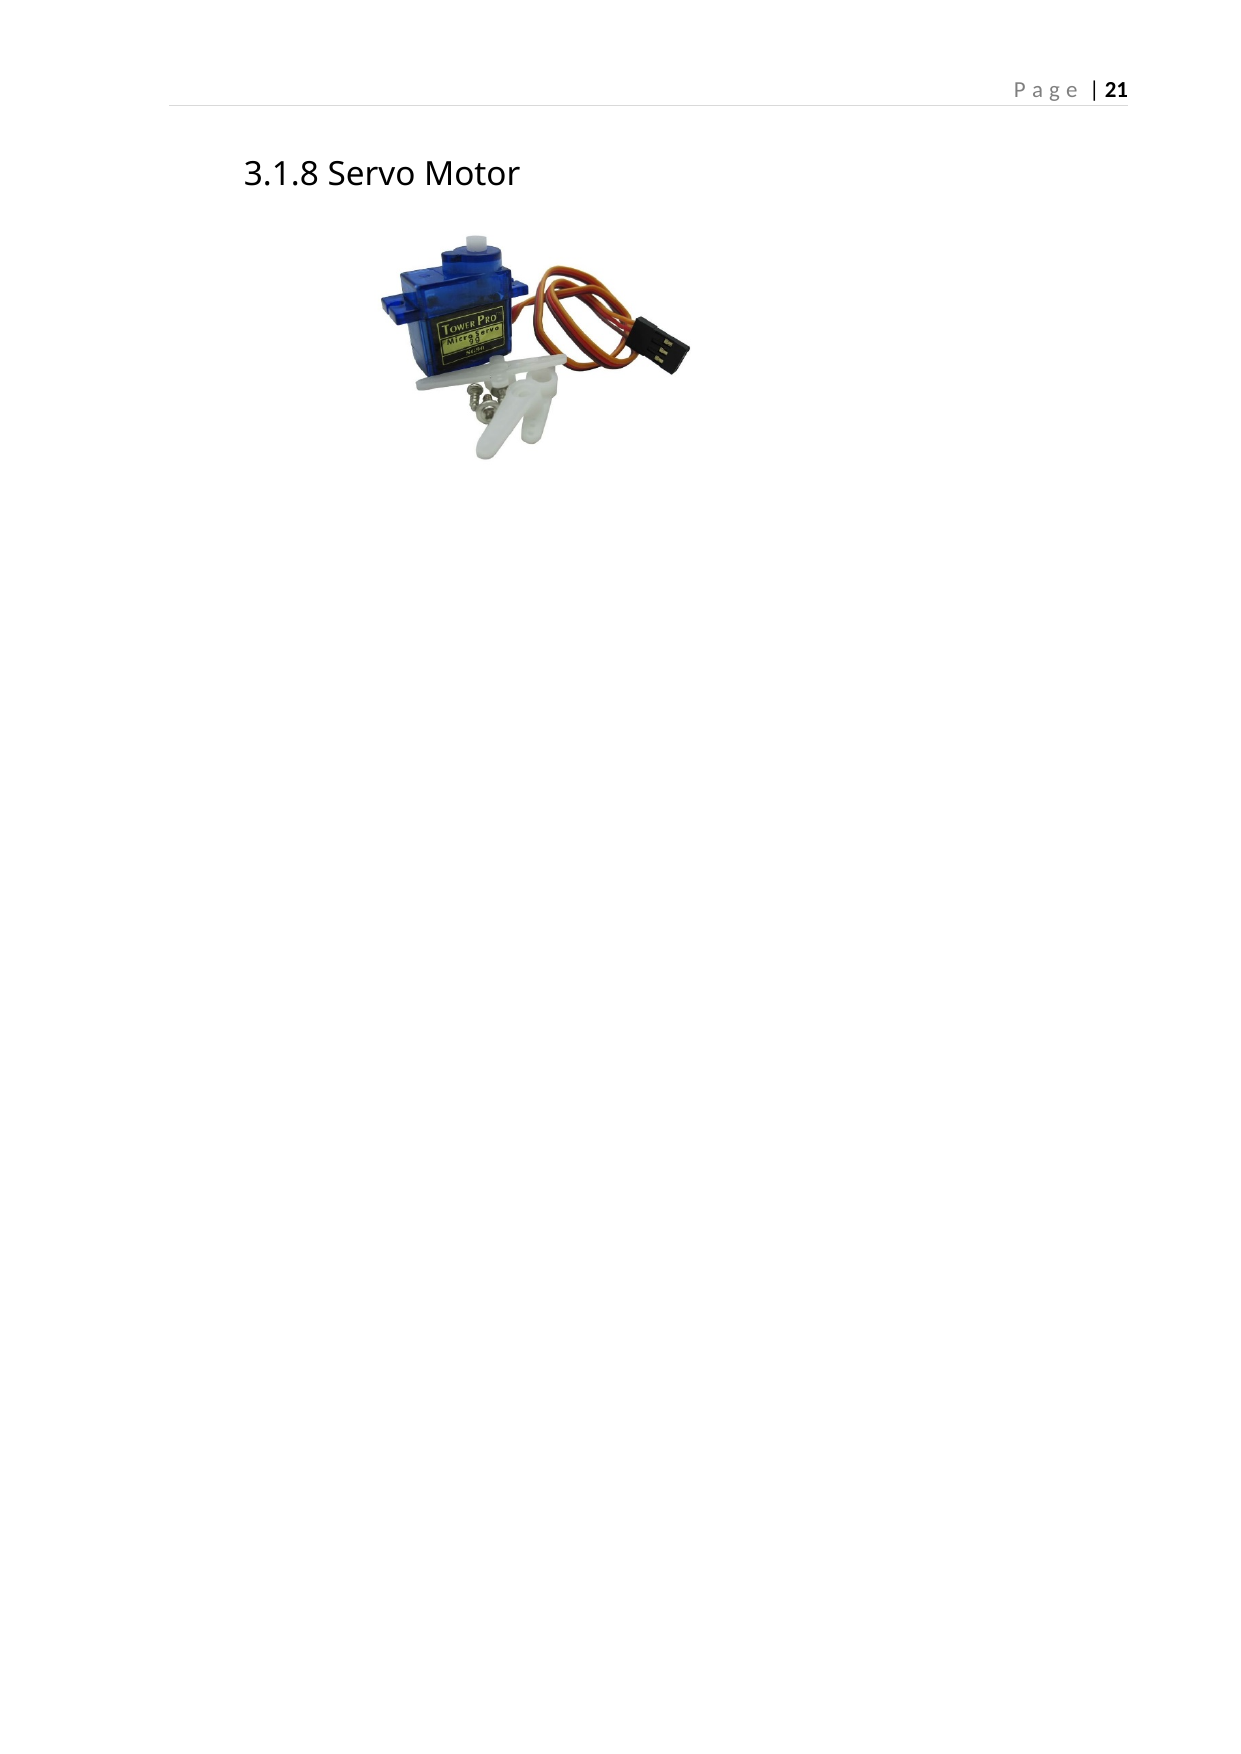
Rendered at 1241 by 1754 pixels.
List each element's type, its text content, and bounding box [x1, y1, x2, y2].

picture [243, 224, 822, 470]
text 3.1.8 Servo Motor [244, 150, 1128, 195]
